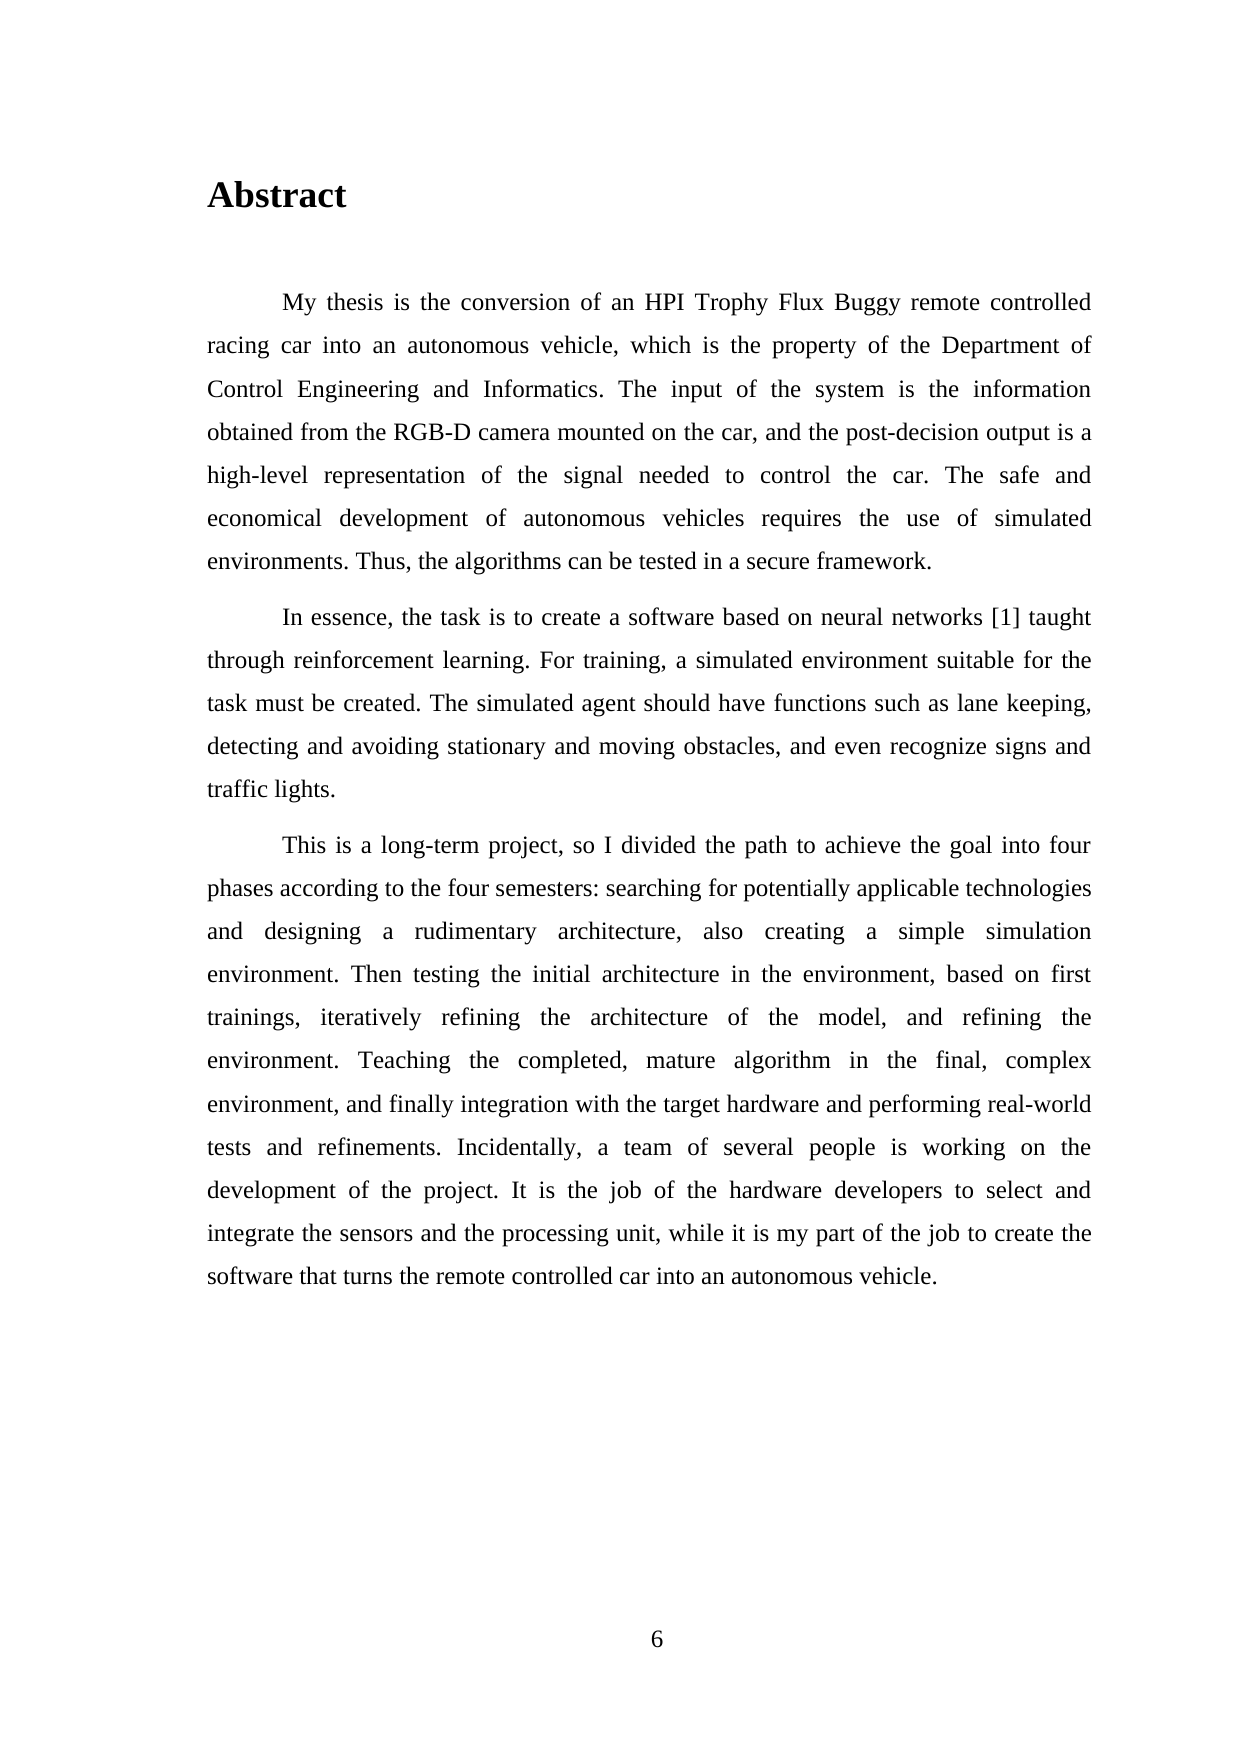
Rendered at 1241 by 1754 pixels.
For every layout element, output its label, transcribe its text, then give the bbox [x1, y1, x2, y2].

text My thesis is the conversion of an HPI Trophy Flux Buggy remote controlled racing car into an autonomous vehicle, which is the property of the Department of Control Engineering and Informatics. The input of the system is the information obtained from the RGB-D camera mounted on the car, and the post-decision output is a high-level representation of the signal needed to control the car. The safe and economical development of autonomous vehicles requires the use of simulated environments. Thus, the algorithms can be tested in a secure framework. [207, 287, 1092, 575]
text This is a long-term project, so I divided the path to achieve the goal into four phases according to the four semesters: searching for potentially applicable technologies and designing a rudimentary architecture, also creating a simple simulation environment. Then testing the initial architecture in the environment, based on first trainings, iteratively refining the architecture of the model, and refining the environment. Teaching the completed, mature algorithm in the final, complex environment, and finally integration with the target hardware and performing real-world tests and refinements. Incidentally, a team of several people is working on the development of the project. It is the job of the hardware developers to select and integrate the sensors and the processing unit, while it is my part of the job to create the software that turns the remote controlled car into an autonomous vehicle. [207, 830, 1092, 1290]
text In essence, the task is to create a software based on neural networks [1] taught through reinforcement learning. For training, a simulated environment suitable for the task must be created. The simulated agent should have functions such as lane keeping, detecting and avoiding stationary and moving obstacles, and even recognize signs and traffic lights. [207, 602, 1092, 803]
text Abstract [207, 173, 1092, 216]
